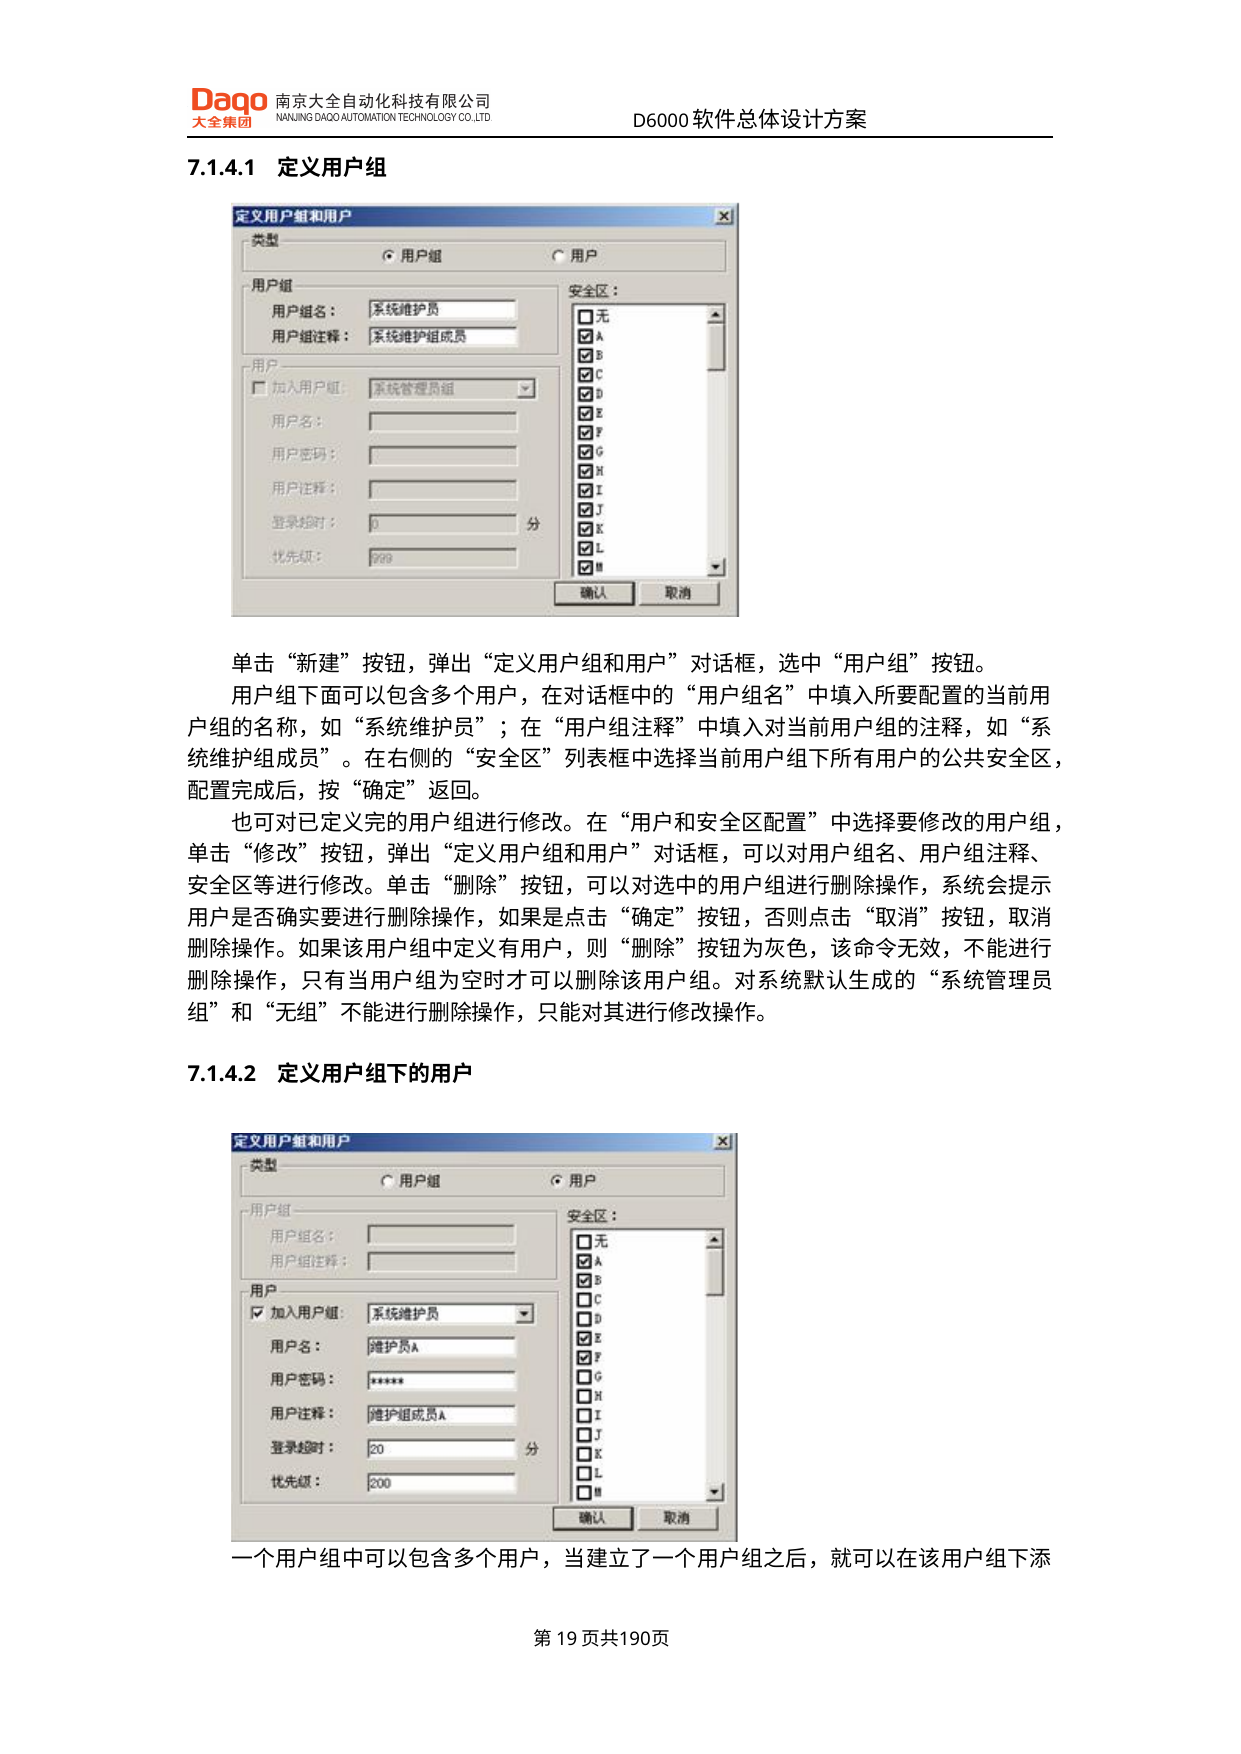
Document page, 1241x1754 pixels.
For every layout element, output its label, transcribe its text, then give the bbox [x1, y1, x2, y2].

text 单击“新建”按钮，弹出“定义用户组和用户”对话框，选中“用户组”按钮。 [187, 646, 1053, 678]
subtitle 定义用户组 [187, 150, 1053, 182]
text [187, 1541, 1053, 1573]
picture [187, 88, 492, 128]
picture [231, 1133, 741, 1542]
subtitle 定义用户组下的用户 [187, 1056, 1053, 1088]
picture [231, 197, 747, 617]
text 也可对已定义完的用户组进行修改。在“用户和安全区配置”中选择要修改的用户组，单击“修改”按钮，弹出“定义用户组和用户”对话框，可以对用户组名、用户组注释、安全区等进行修改。单击“删除”按钮，可以对选中的用户组进行删除操作，系统会提示用户是否确实要进行删除操作，如果是点击“确定”按钮，否则点击“取消”按钮，取消删除操作。如果该用户组中定义有用户，则“删除”按钮为灰色，该命令无效，不能进行删除操作，只有当用户组为空时才可以删除该用户组。对系统默认生成的“系统管理员组”和“无组”不能进行删除操作，只能对其进行修改操作。 [187, 804, 1053, 1026]
text 用户组下面可以包含多个用户，在对话框中的“用户组名”中填入所要配置的当前用户组的名称，如“系统维护员”；在“用户组注释”中填入对当前用户组的注释，如“系统维护组成员”。在右侧的“安全区”列表框中选择当前用户组下所有用户的公共安全区，配置完成后，按“确定”返回。 [187, 678, 1053, 804]
